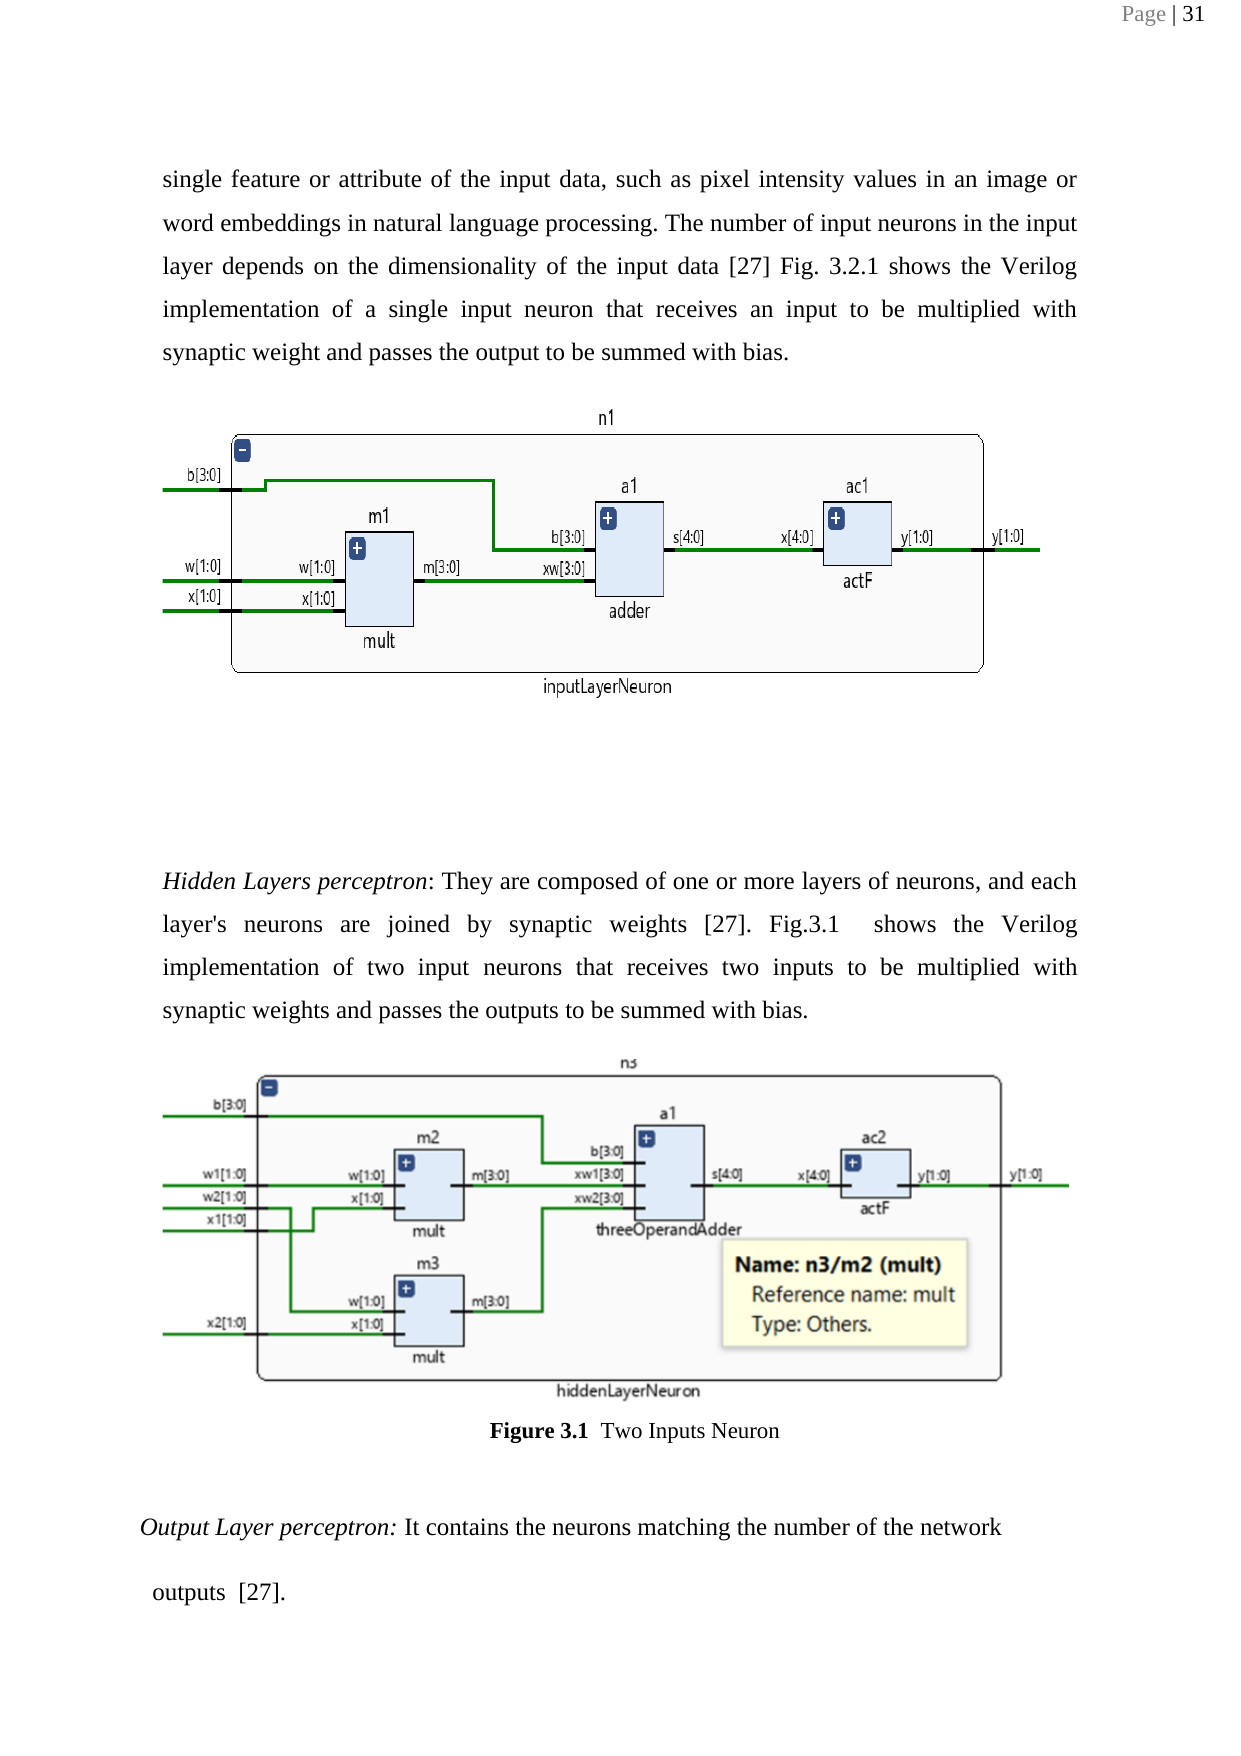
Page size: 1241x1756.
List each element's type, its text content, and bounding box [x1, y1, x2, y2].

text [162, 164, 1078, 366]
picture [162, 401, 1040, 707]
text Hidden Layers perceptron: They are composed of one or more layers of neurons, and each layer's neurons are joined by synaptic weights [27]. Fig.3.1 shows the Verilog implementation of two input neurons that receives two inputs to be multiplied with synaptic weights and passes the outputs to be summed with bias. [162, 866, 1078, 1024]
text Figure 3.1 Two Inputs Neuron [64, 1417, 1205, 1444]
text Output Layer perceptron: It contains the neurons matching the number of the network [64, 1512, 1078, 1541]
text outputs [27]. [64, 1577, 1078, 1605]
picture [162, 1059, 1069, 1405]
